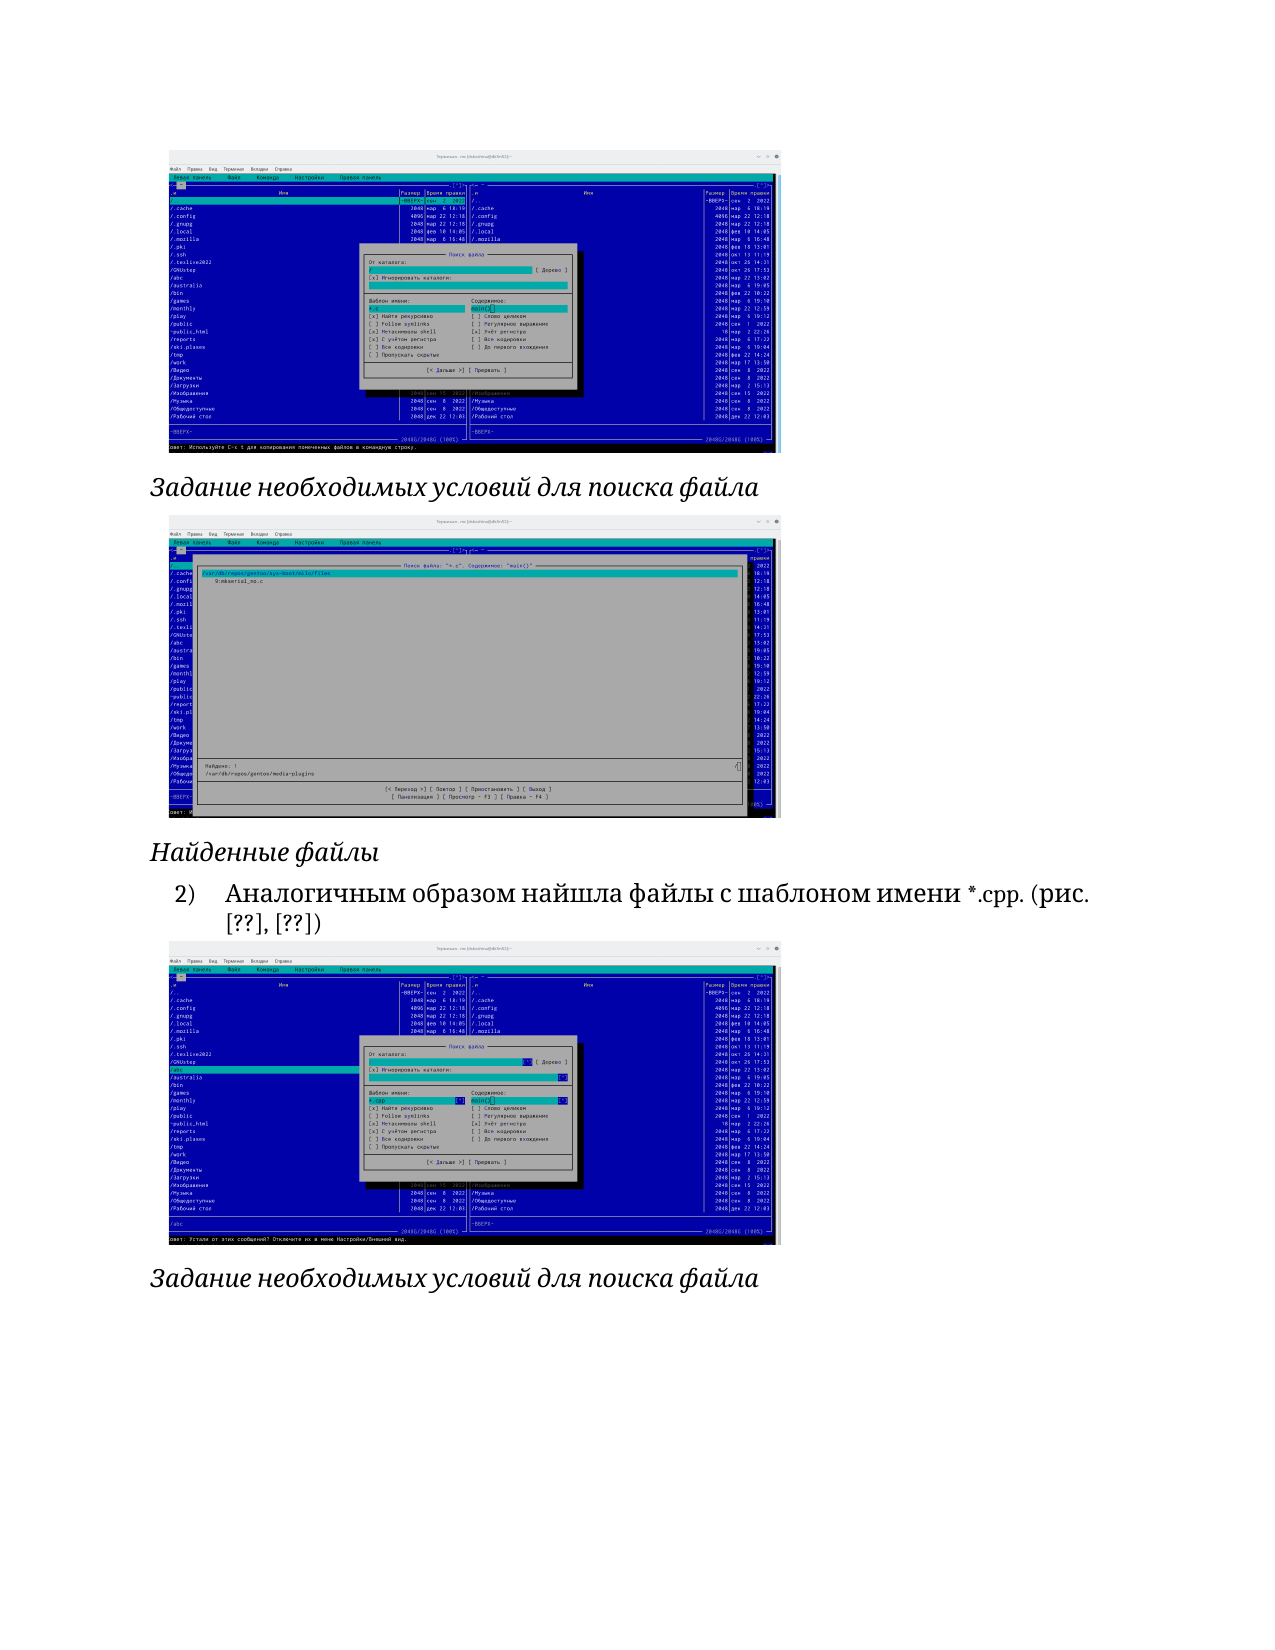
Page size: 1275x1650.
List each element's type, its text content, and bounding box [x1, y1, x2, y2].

text Найденные файлы [150, 839, 1125, 867]
text Задание необходимых условий для поиска файла [150, 474, 1125, 502]
list Аналогичным образом найшла файлы с шаблоном имени *.cpp. (рис. [??], [??]) [175, 880, 1125, 937]
picture [168, 941, 782, 1245]
text Задание необходимых условий для поиска файла [150, 1265, 1125, 1294]
picture [168, 150, 782, 453]
picture [168, 515, 782, 818]
